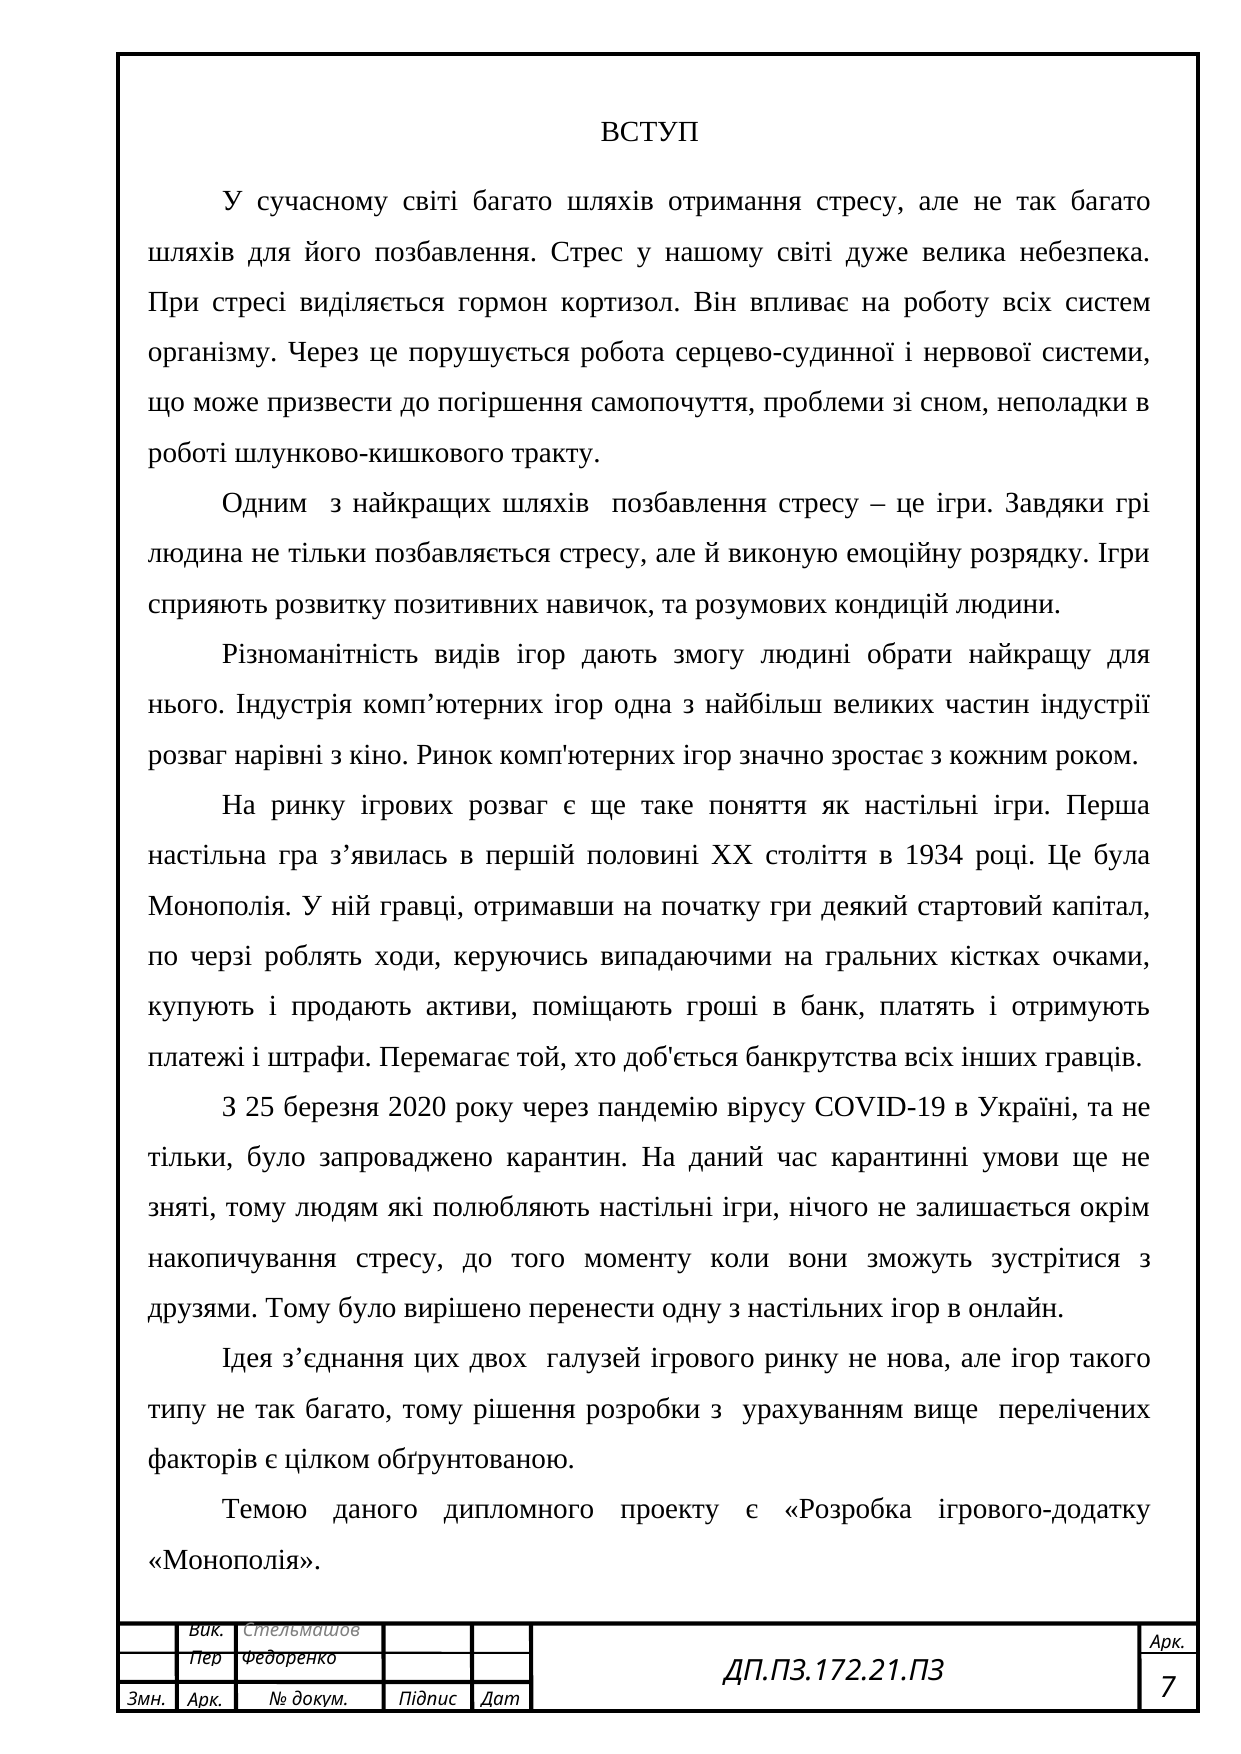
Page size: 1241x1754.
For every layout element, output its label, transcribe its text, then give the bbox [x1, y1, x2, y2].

text Різноманітність видів ігор дають змогу людині обрати найкращу для нього. Індустрія комп’ютерних ігор одна з найбільш великих частин індустрії розваг нарівні з кіно. Ринок комп'ютерних ігор значно зростає з кожним роком. [148, 636, 1152, 770]
text Ідея з’єднання цих двох галузей ігрового ринку не нова, але ігор такого типу не так багато, тому рішення розробки з урахуванням вище перелічених факторів є цілком обґрунтованою. [148, 1341, 1152, 1475]
text Одним з найкращих шляхів позбавлення стресу – це ігри. Завдяки грі людина не тільки позбавляється стресу, але й виконую емоційну розрядку. Ігри сприяють розвитку позитивних навичок, та розумових кондицій людини. [148, 485, 1152, 619]
text У сучасному світі багато шляхів отримання стресу, але не так багато шляхів для його позбавлення. Стрес у нашому світі дуже велика небезпека. При стресі виділяється гормон кортизол. Він впливає на роботу всіх систем організму. Через це порушується робота серцево-судинної і нервової системи, що може призвести до погіршення самопочуття, проблеми зі сном, неполадки в роботі шлунково-кишкового тракту. [148, 183, 1152, 468]
subtitle ВСТУП [148, 114, 1152, 147]
text Темою даного дипломного проекту є «Розробка ігрового-додатку «Монополія». [148, 1491, 1152, 1575]
text На ринку ігрових розваг є ще таке поняття як настільні ігри. Перша настільна гра з’явилась в першій половині XX століття в 1934 році. Це була Монополія. У ній гравці, отримавши на початку гри деякий стартовий капітал, по черзі роблять ходи, керуючись випадаючими на гральних кістках очками, купують і продають активи, поміщають гроші в банк, платять і отримують платежі і штрафи. Перемагає той, хто доб'ється банкрутства всіх інших гравців. [148, 787, 1152, 1072]
text З 25 березня 2020 року через пандемію вірусу COVID-19 в Україні, та не тільки, було запроваджено карантин. На даний час карантинні умови ще не зняті, тому людям які полюбляють настільні ігри, нічого не залишається окрім накопичування стресу, до того моменту коли вони зможуть зустрітися з друзями. Тому було вирішено перенести одну з настільних ігор в онлайн. [148, 1089, 1152, 1324]
